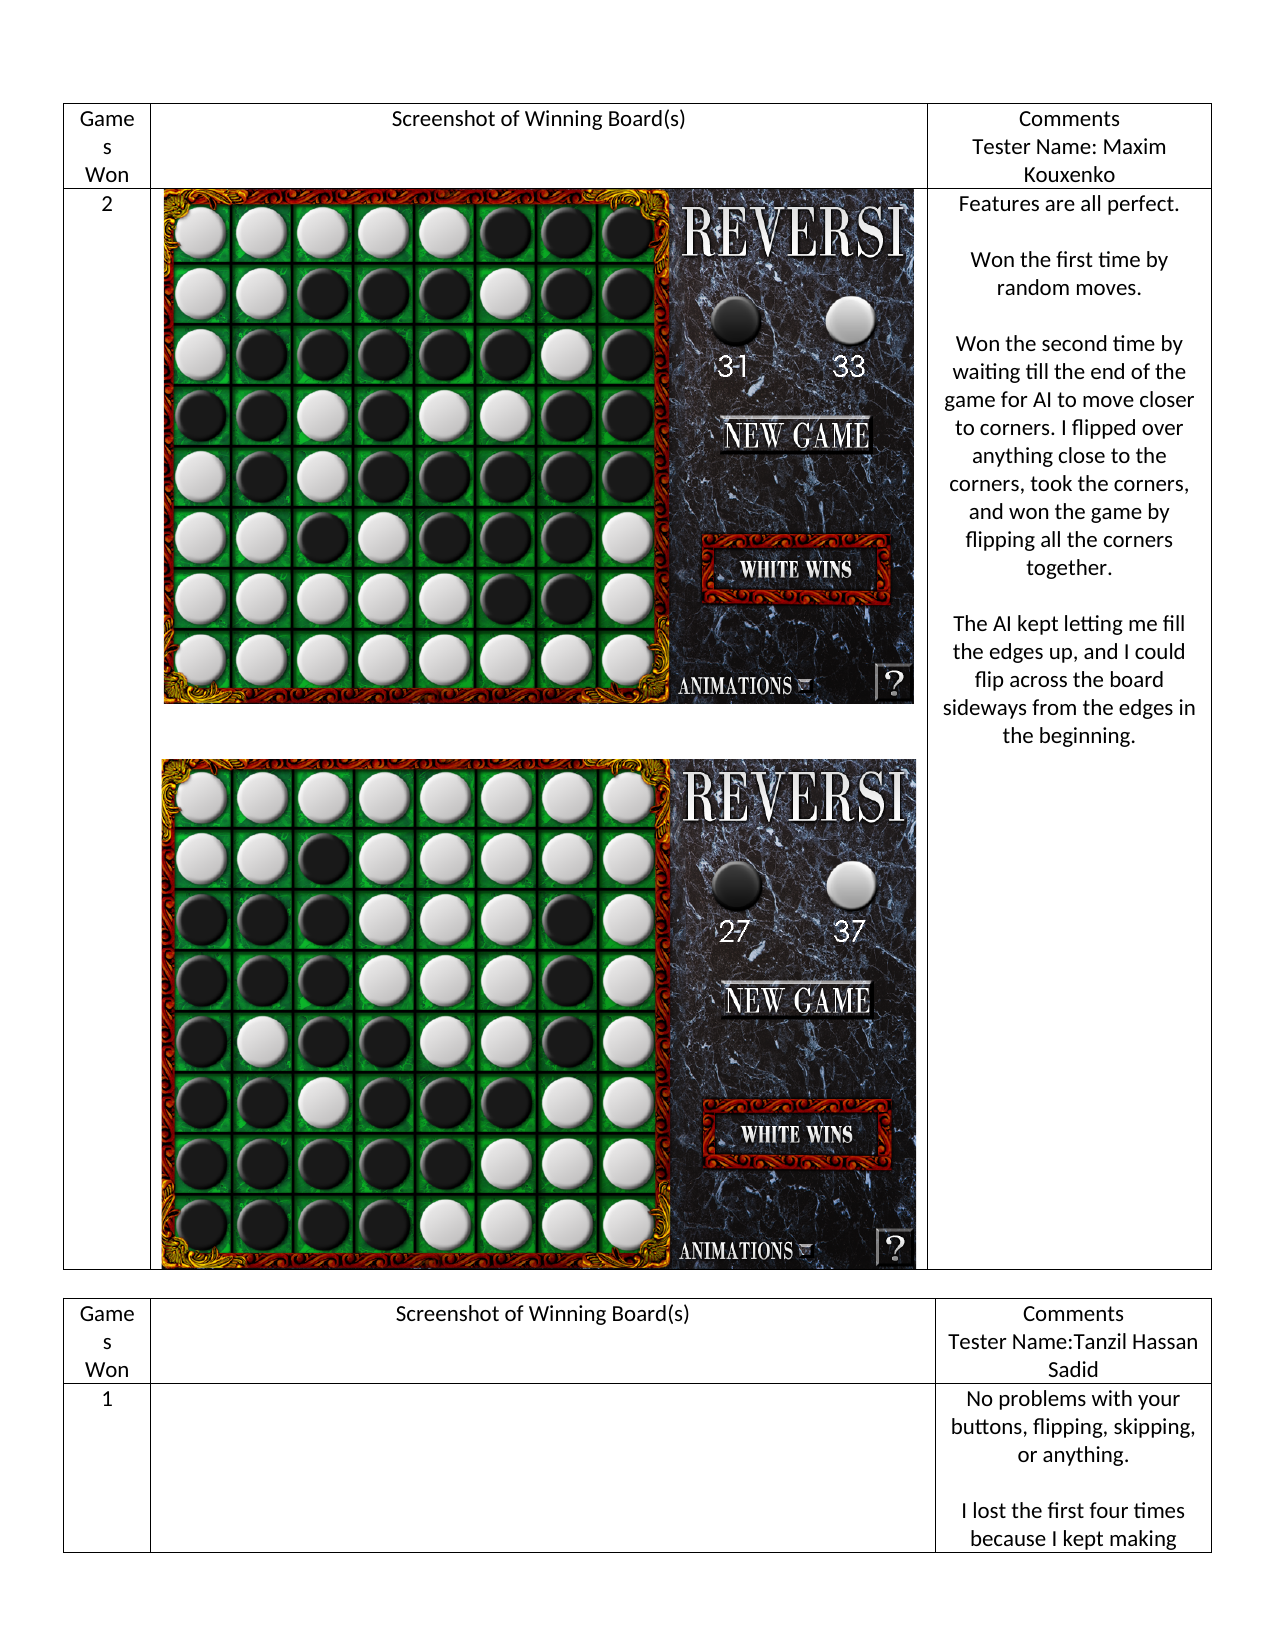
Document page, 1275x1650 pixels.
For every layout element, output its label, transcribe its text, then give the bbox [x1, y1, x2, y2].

table_cell [151, 1384, 935, 1552]
table_header Games Won [64, 1299, 150, 1383]
table_header Games Won [64, 104, 150, 188]
picture [163, 189, 914, 704]
picture [161, 759, 917, 1269]
table_header Screenshot of Winning Board(s) [151, 1299, 935, 1383]
table_header Comments Tester Name:Tanzil Hassan Sadid [936, 1299, 1211, 1383]
table_cell [151, 189, 927, 1269]
table_header Screenshot of Winning Board(s) [151, 104, 927, 188]
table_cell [936, 1384, 1211, 1552]
table_header Comments Tester Name: Maxim Kouxenko [928, 104, 1211, 188]
table_cell Features are all perfect. Won the first time by random moves. Won the second time by waiting till the end of the game for AI to move closer to corners. I flipped over anything close to the corners, took the corners, and won the game by flipping all the corners together. The AI kept letting me fill the edges up, and I could flip across the board sideways from the edges in the beginning. [928, 189, 1211, 1269]
table_cell 2 [64, 189, 150, 1269]
table_cell 1 [64, 1384, 150, 1552]
